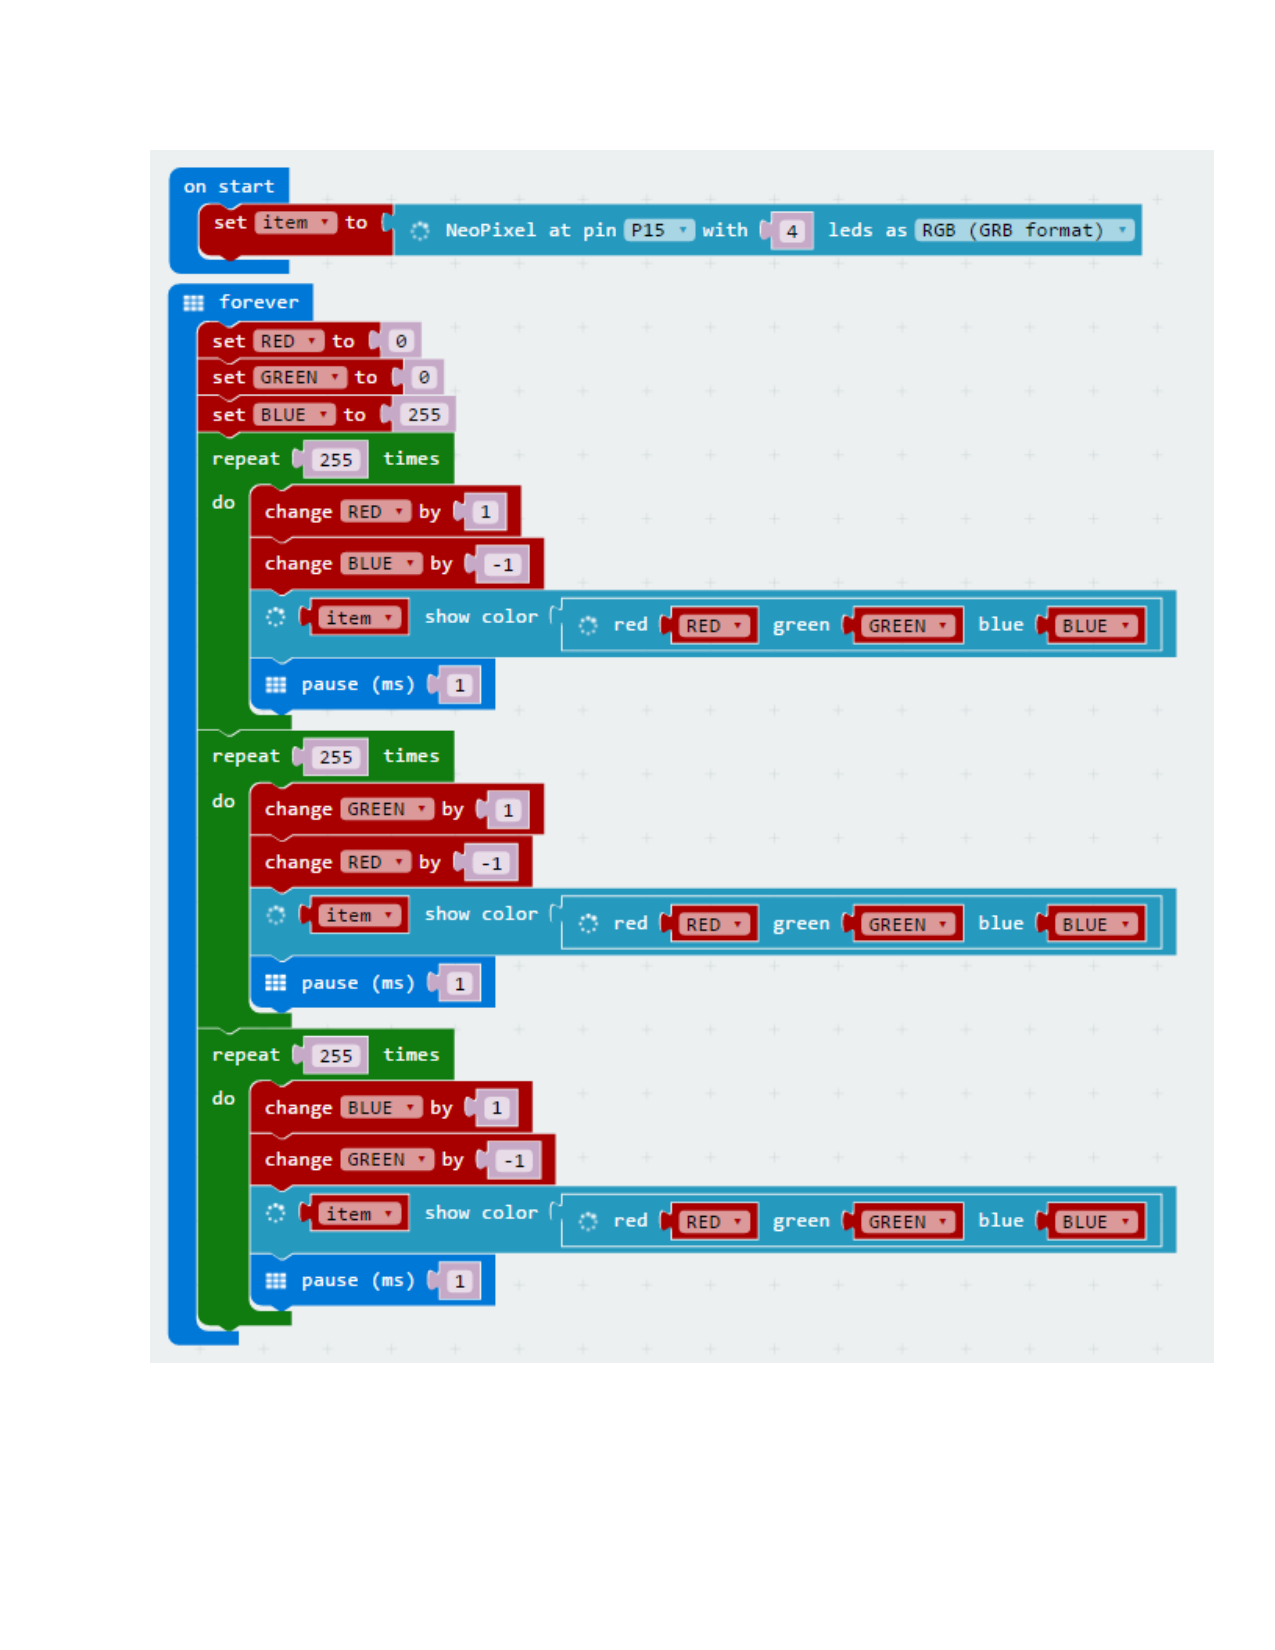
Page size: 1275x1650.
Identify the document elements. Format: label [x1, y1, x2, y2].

picture [150, 150, 1214, 1363]
